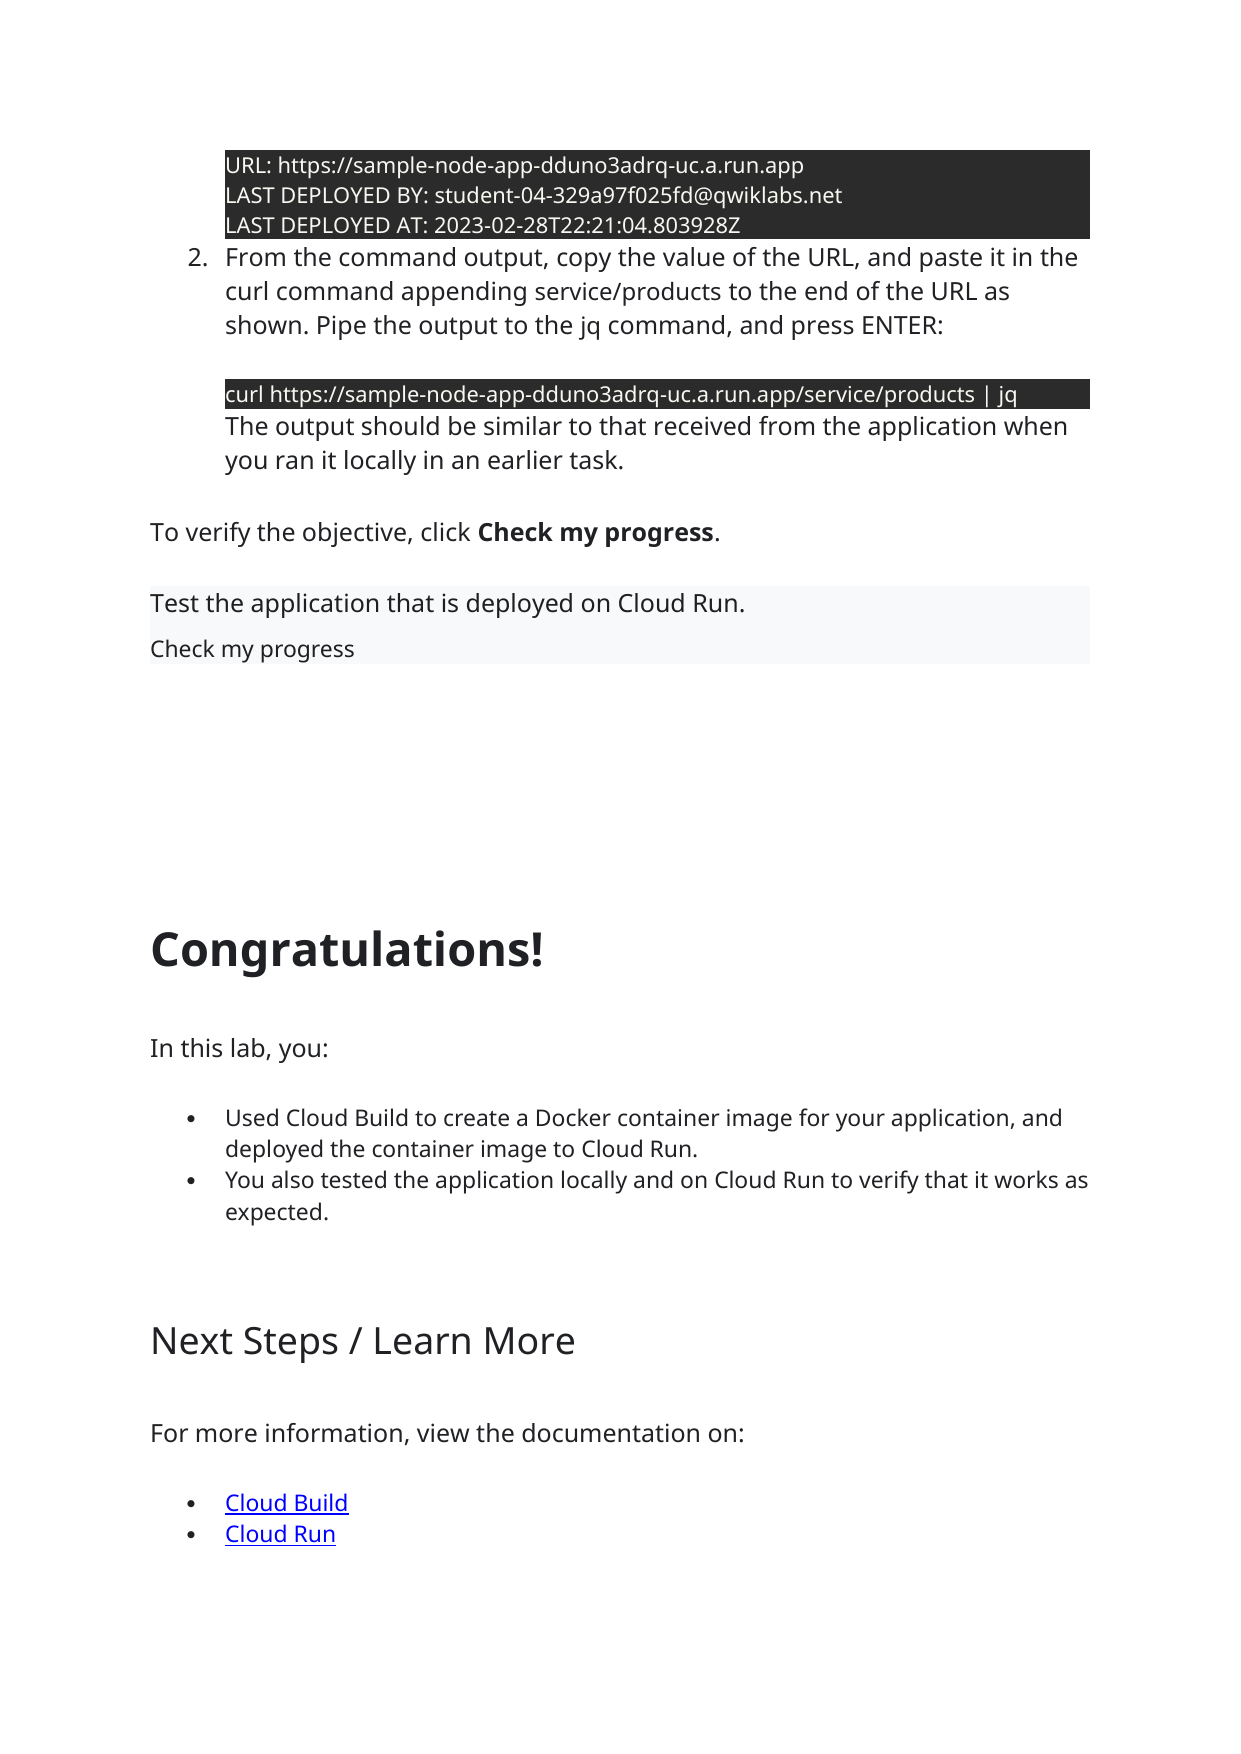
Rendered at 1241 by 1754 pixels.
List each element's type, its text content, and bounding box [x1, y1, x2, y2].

text The output should be similar to that received from the application when you ran it locally in an earlier task. [225, 409, 1090, 477]
list You also tested the application locally and on Cloud Run to verify that it works as expected. [187, 1164, 1090, 1227]
list From the command output, copy the value of the URL, and paste it in the curl command appending service/products to the end of the URL as shown. Pipe the output to the jq command, and press ENTER: [187, 239, 1090, 342]
list Cloud Build [187, 1487, 1090, 1518]
text Check my progress [150, 633, 1090, 664]
subtitle Next Steps / Learn More [150, 1314, 1090, 1365]
text For more information, view the documentation on: [150, 1415, 1090, 1449]
text LAST DEPLOYED AT: 2023-02-28T22:21:04.803928Z [225, 209, 1090, 239]
text curl https://sample-node-app-dduno3adrq-uc.a.run.app/service/products | jq [225, 379, 1090, 409]
list Used Cloud Build to create a Docker container image for your application, and deployed the container image to Cloud Run. [187, 1102, 1090, 1164]
text URL: https://sample-node-app-dduno3adrq-uc.a.run.app [225, 150, 1090, 180]
text Test the application that is deployed on Cloud Run. [150, 586, 1090, 620]
text To verify the objective, click Check my progress. [150, 514, 1090, 548]
text In this lab, you: [150, 1030, 1090, 1064]
list Cloud Run [187, 1518, 1090, 1549]
text LAST DEPLOYED BY: student-04-329a97f025fd@qwiklabs.net [225, 180, 1090, 209]
subtitle Congratulations! [150, 916, 1090, 980]
